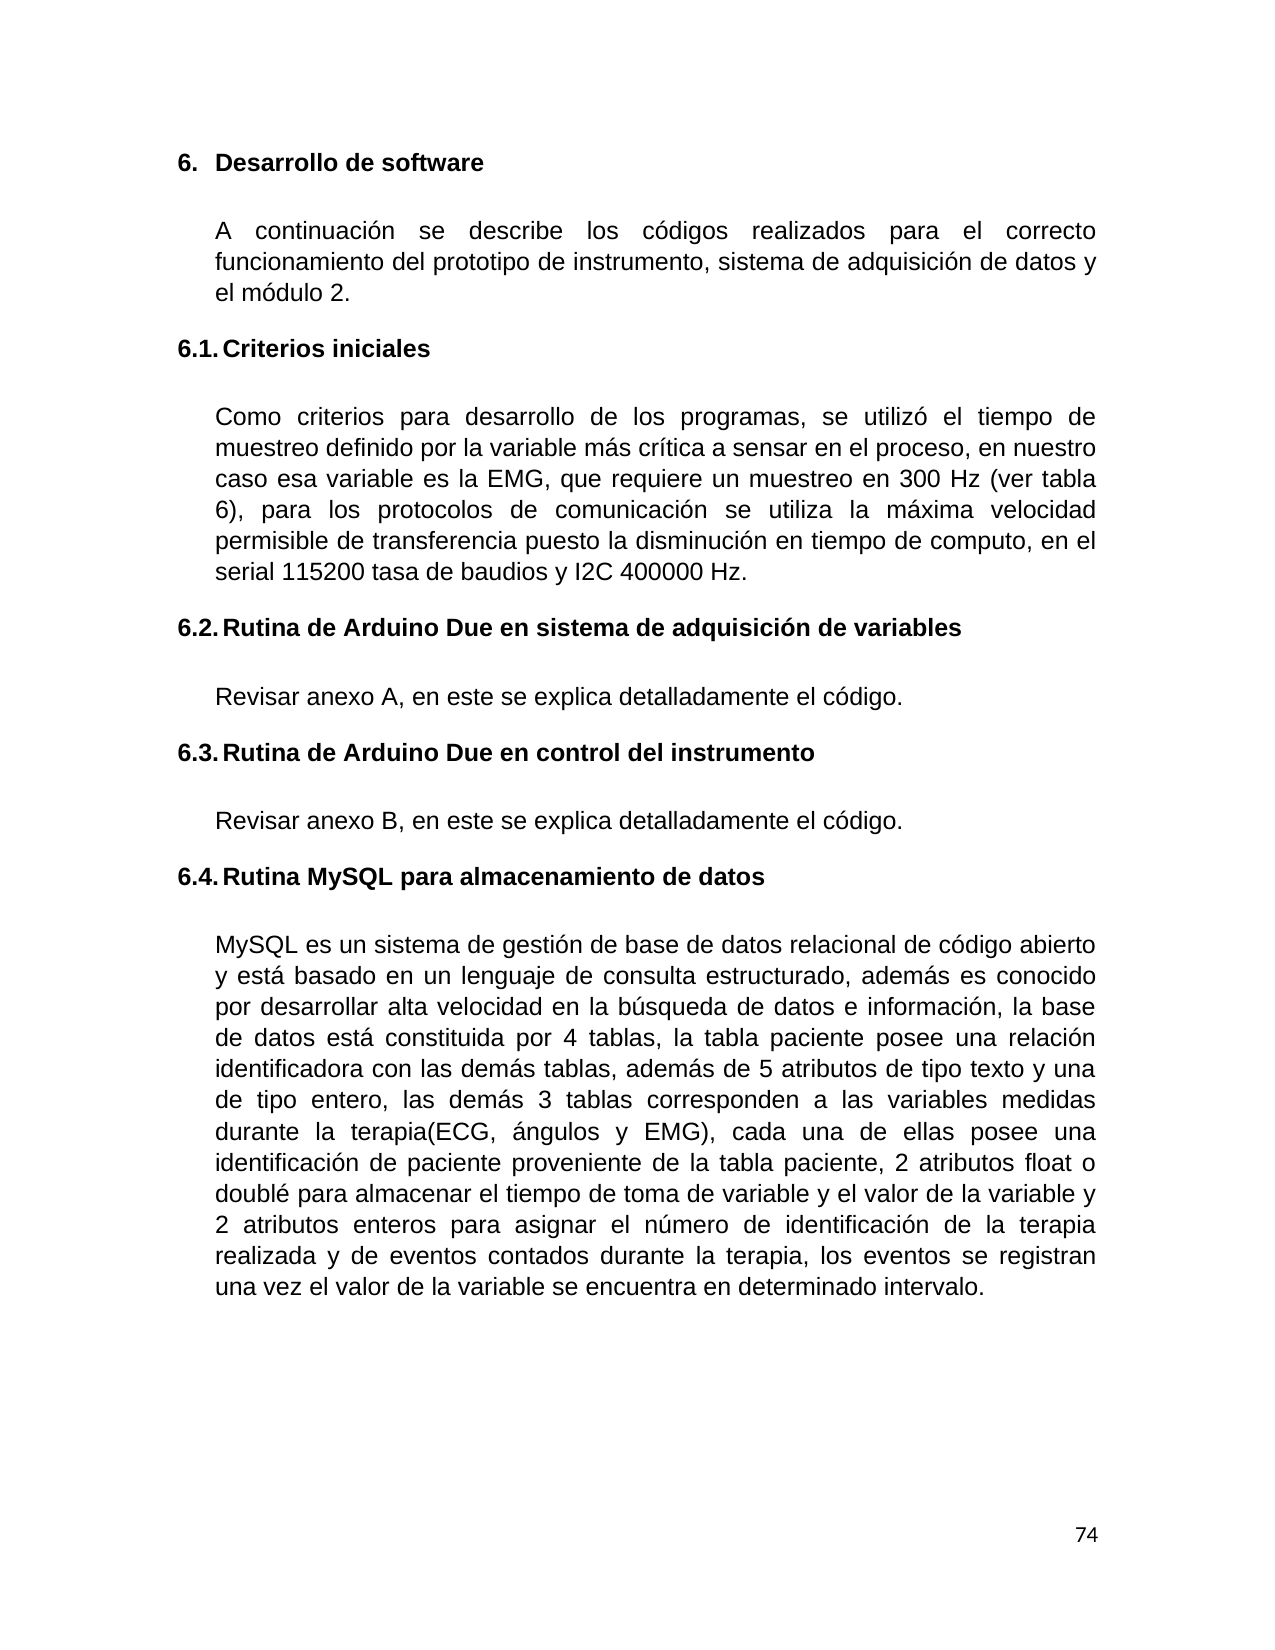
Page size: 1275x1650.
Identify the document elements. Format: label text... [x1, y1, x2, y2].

subtitle Desarrollo de software [177, 148, 1098, 213]
text A continuación se describe los códigos realizados para el correcto funcionamiento del prototipo de instrumento, sistema de adquisición de datos y el módulo 2. [215, 216, 1098, 307]
text Revisar anexo B, en este se explica detalladamente el código. [215, 806, 1098, 835]
text Como criterios para desarrollo de los programas, se utilizó el tiempo de muestreo definido por la variable más crítica a sensar en el proceso, en nuestro caso esa variable es la EMG, que requiere un muestreo en 300 Hz (ver tabla 6), para los protocolos de comunicación se utiliza la máxima velocidad permisible de transferencia puesto la disminución en tiempo de computo, en el serial 115200 tasa de baudios y I2C 400000 Hz. [215, 402, 1098, 586]
text MySQL es un sistema de gestión de base de datos relacional de código abierto y está basado en un lenguaje de consulta estructurado, además es conocido por desarrollar alta velocidad en la búsqueda de datos e información, la base de datos está constituida por 4 tablas, la tabla paciente posee una relación identificadora con las demás tablas, además de 5 atributos de tipo texto y una de tipo entero, las demás 3 tablas corresponden a las variables medidas durante la terapia(ECG, ángulos y EMG), cada una de ellas posee una identificación de paciente proveniente de la tabla paciente, 2 atributos float o doublé para almacenar el tiempo de toma de variable y el valor de la variable y 2 atributos enteros para asignar el número de identificación de la terapia realizada y de eventos contados durante la terapia, los eventos se registran una vez el valor de la variable se encuentra en determinado intervalo. [215, 930, 1098, 1300]
subtitle Rutina de Arduino Due en control del instrumento [177, 738, 1098, 803]
text Revisar anexo A, en este se explica detalladamente el código. [177, 682, 1098, 710]
subtitle Criterios iniciales [177, 334, 1098, 399]
subtitle Rutina de Arduino Due en sistema de adquisición de variables [177, 613, 1098, 679]
subtitle Rutina MySQL para almacenamiento de datos [177, 862, 1098, 927]
